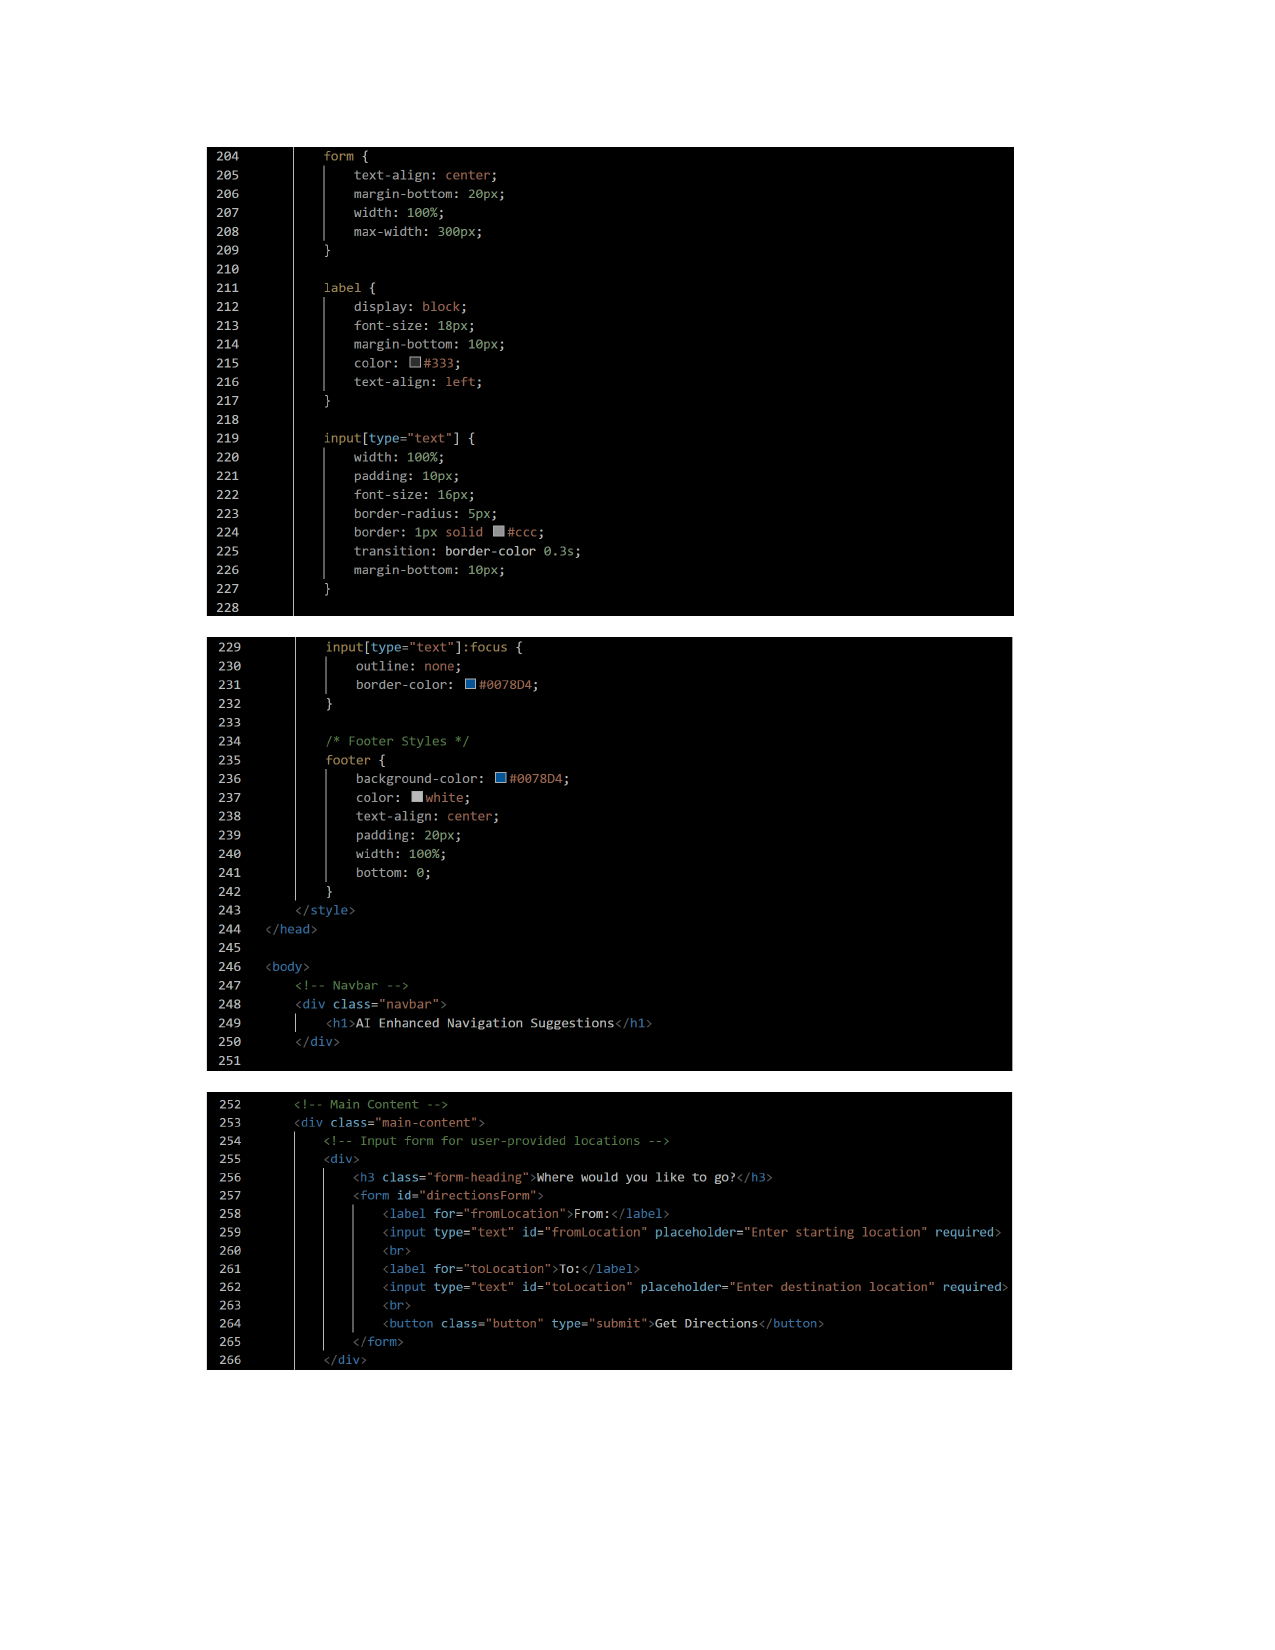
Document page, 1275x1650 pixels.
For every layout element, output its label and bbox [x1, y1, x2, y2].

picture [206, 637, 1013, 1071]
picture [206, 1092, 1013, 1370]
picture [206, 147, 1014, 616]
